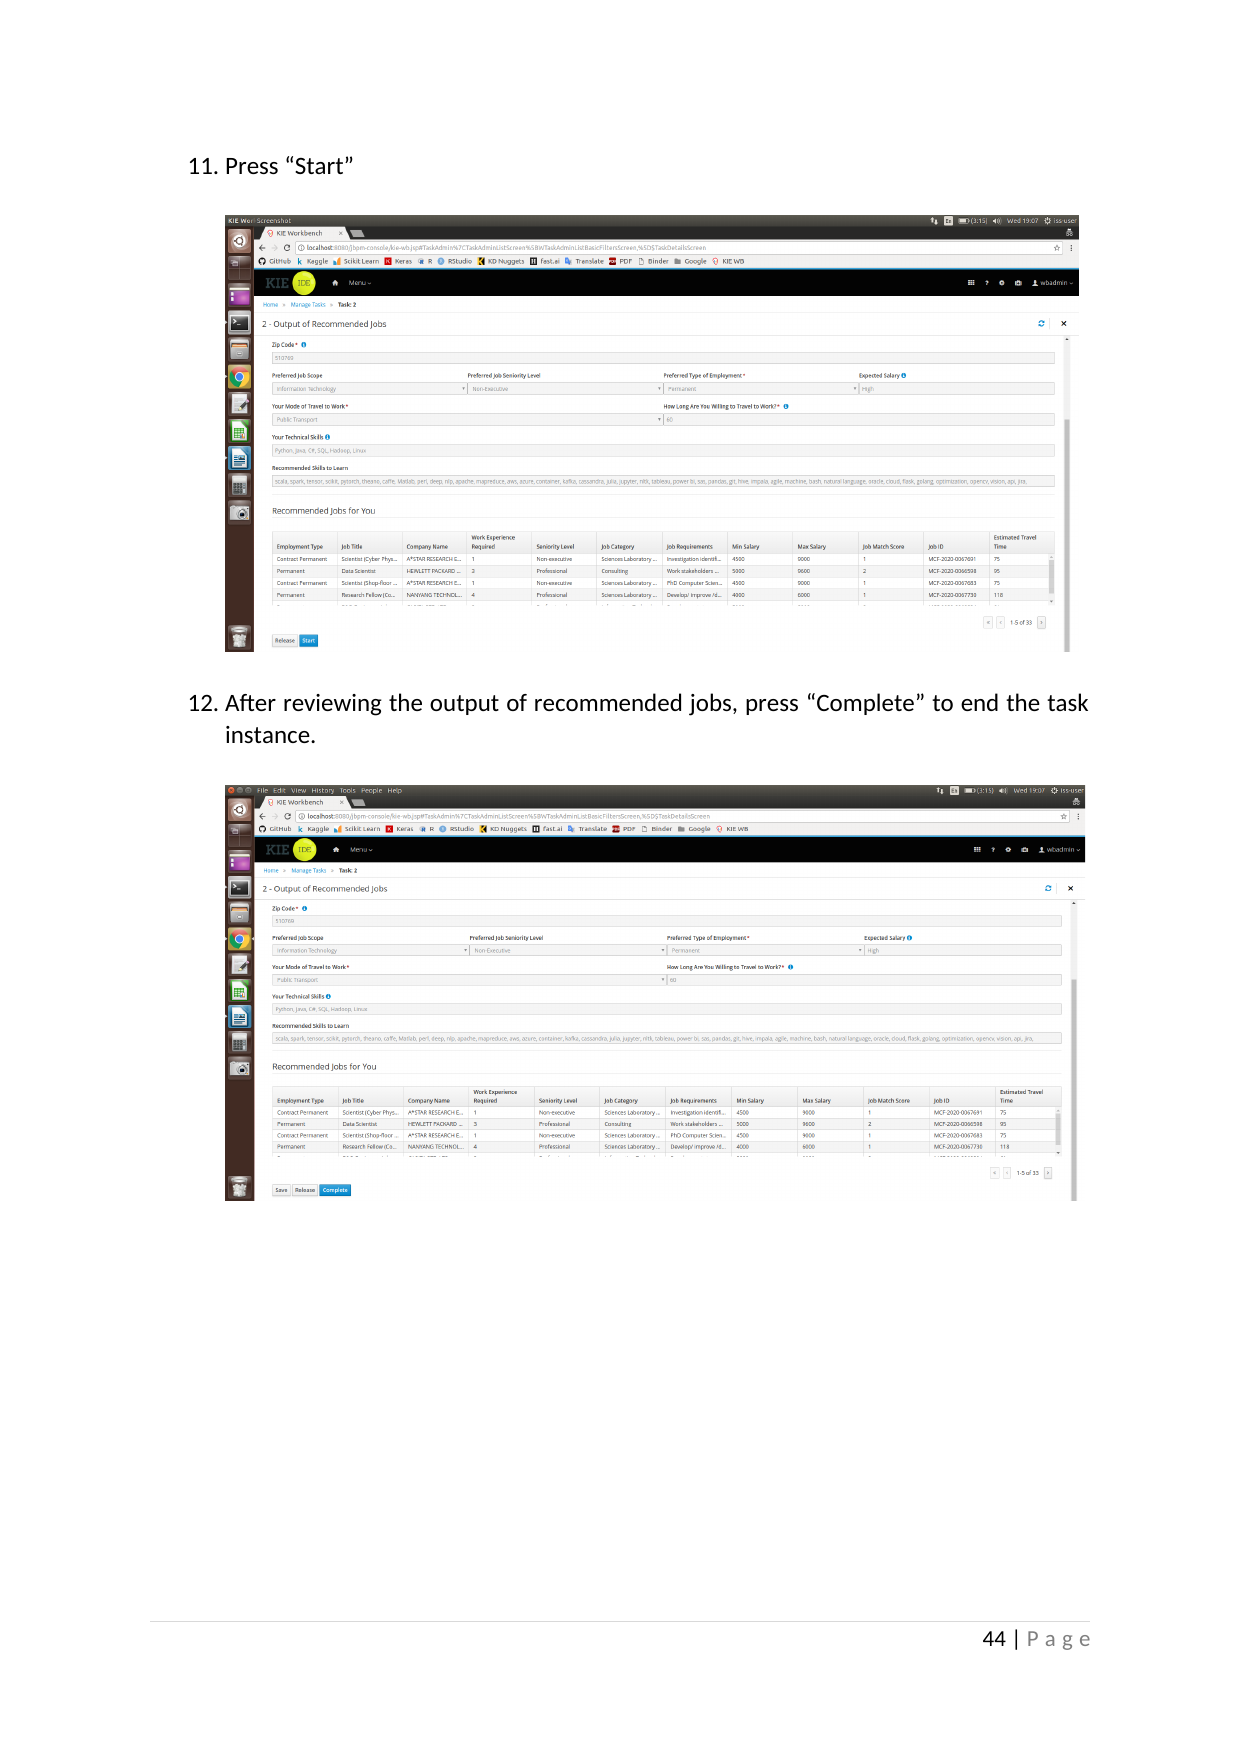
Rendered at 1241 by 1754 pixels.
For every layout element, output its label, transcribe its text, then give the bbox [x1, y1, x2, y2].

picture [225, 215, 1079, 652]
picture [225, 785, 1085, 1201]
list Press “Start” [187, 150, 1090, 181]
list After reviewing the output of recommended jobs, press “Complete” to end the task instance. [187, 687, 1090, 750]
